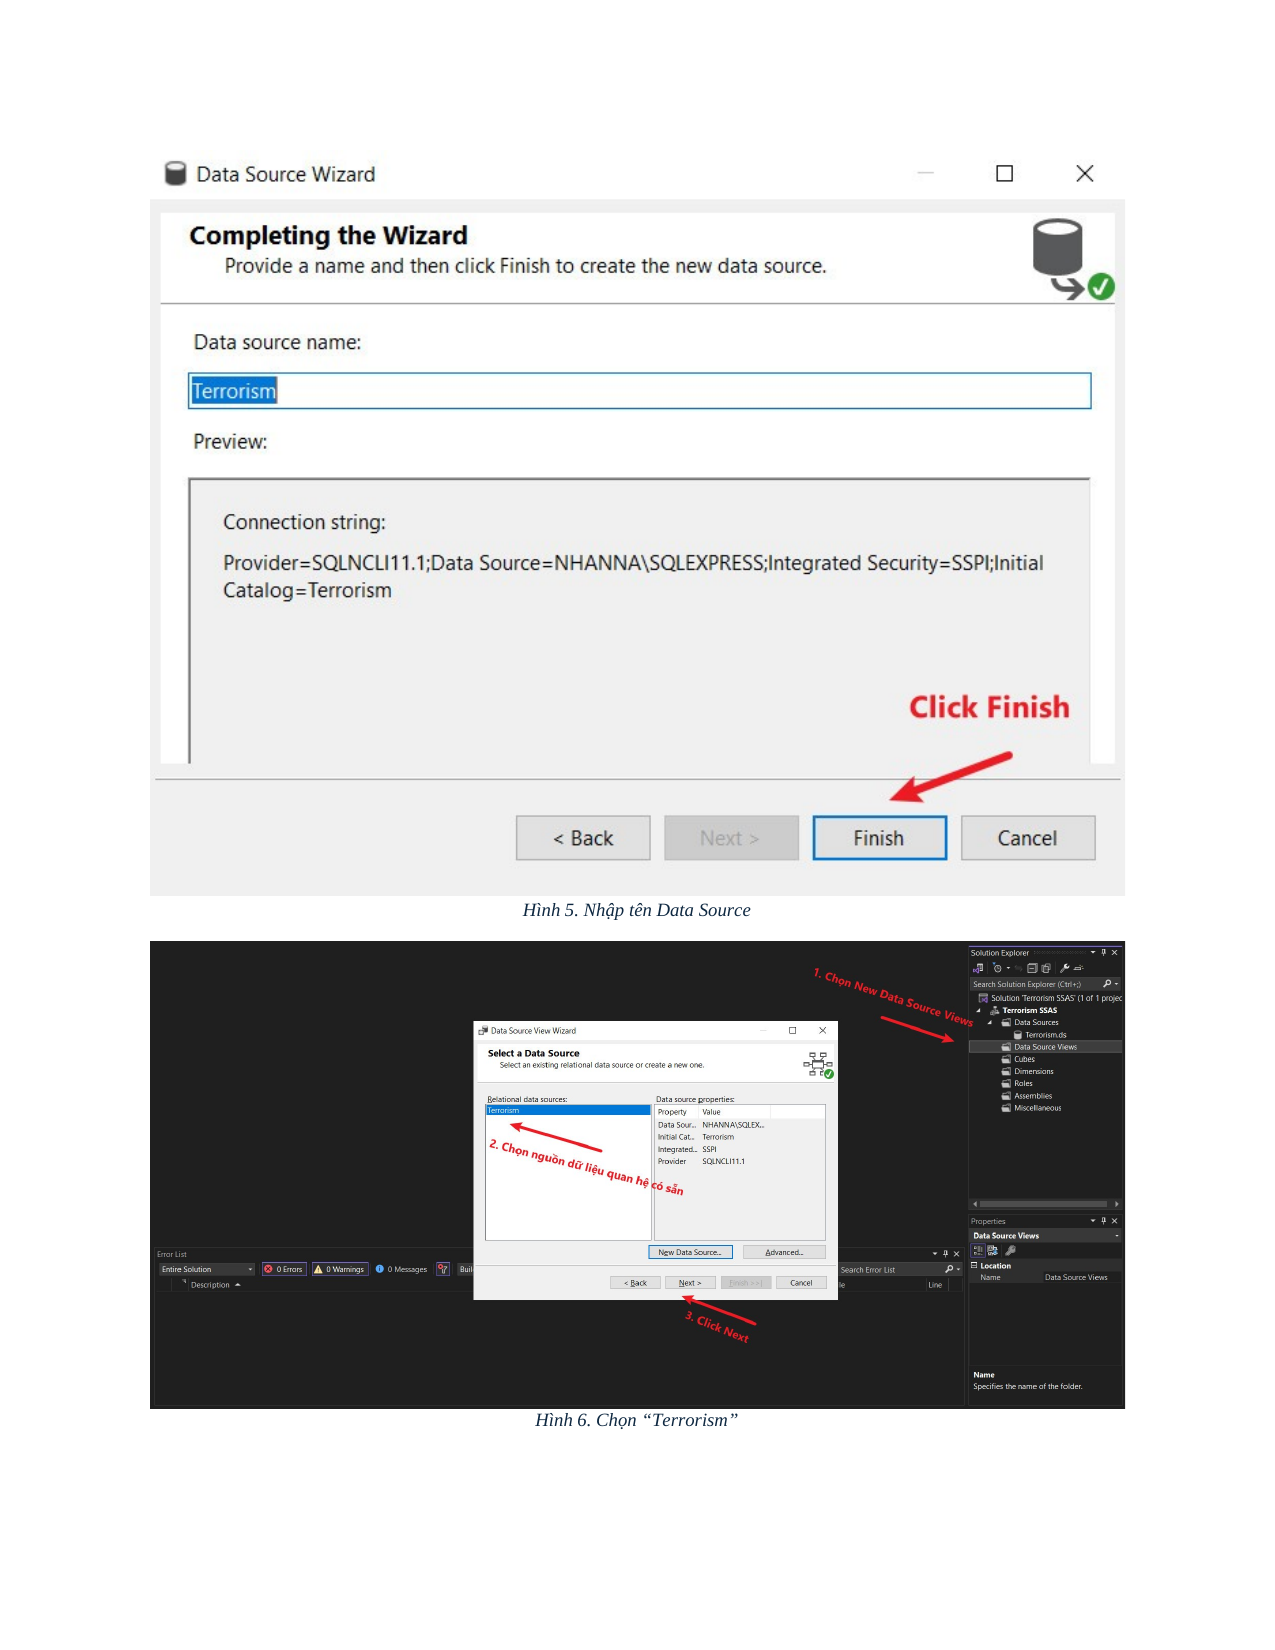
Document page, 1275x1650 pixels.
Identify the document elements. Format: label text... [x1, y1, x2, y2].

text Hình 6. Chọn “Terrorism” [150, 1409, 1125, 1430]
text Hình 5. Nhập tên Data Source [150, 899, 1125, 921]
picture [150, 150, 1125, 896]
picture [150, 941, 1125, 1409]
